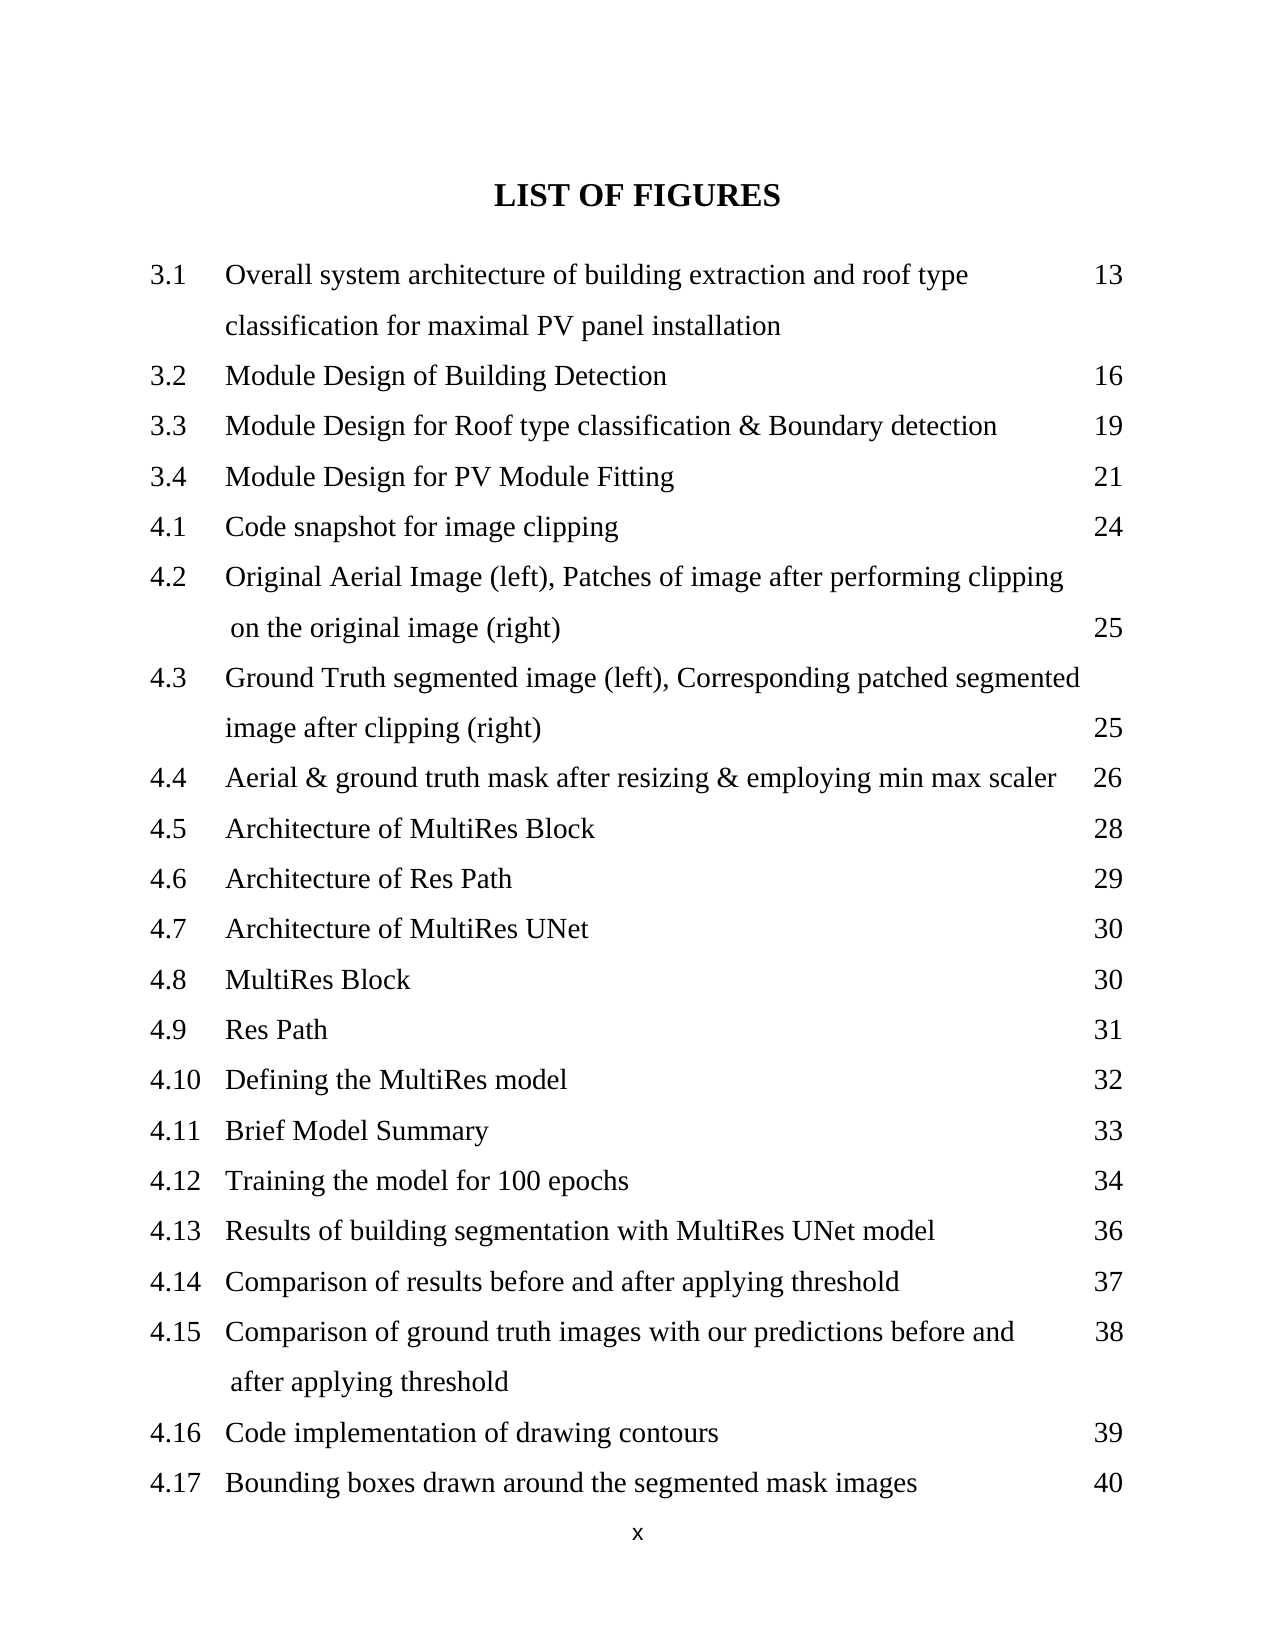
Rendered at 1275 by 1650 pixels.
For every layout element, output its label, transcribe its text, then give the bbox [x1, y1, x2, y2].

text 4.10 Defining the MultiRes model 32 [150, 1062, 1125, 1096]
text 4.11 Brief Model Summary 33 [150, 1113, 1125, 1146]
text LIST OF FIGURES [150, 175, 1125, 213]
text 4.2 Original Aerial Image (left), Patches of image after performing clipping [150, 559, 1125, 593]
text 4.7 Architecture of MultiRes UNet 30 [150, 912, 1125, 945]
text after applying threshold [150, 1364, 1125, 1398]
text 3.3 Module Design for Roof type classification & Boundary detection 19 [150, 408, 1125, 442]
text 4.12 Training the model for 100 epochs 34 [150, 1163, 1125, 1197]
text 4.14 Comparison of results before and after applying threshold 37 [150, 1264, 1125, 1297]
text 4.1 Code snapshot for image clipping 24 [150, 509, 1125, 543]
text 3.1 Overall system architecture of building extraction and roof type 13 classification for maximal PV panel installation [150, 257, 1125, 341]
text 4.16 Code implementation of drawing contours 39 [150, 1415, 1125, 1448]
text 3.2 Module Design of Building Detection 16 [150, 358, 1125, 392]
text 4.3 Ground Truth segmented image (left), Corresponding patched segmented image after clipping (right) 25 [150, 660, 1125, 744]
text 4.17 Bounding boxes drawn around the segmented mask images 40 [150, 1465, 1125, 1498]
text on the original image (right) 25 [150, 610, 1125, 643]
text 4.8 MultiRes Block 30 [150, 962, 1125, 995]
text 4.15 Comparison of ground truth images with our predictions before and 38 [150, 1314, 1125, 1348]
text 4.6 Architecture of Res Path 29 [150, 861, 1125, 895]
text 3.4 Module Design for PV Module Fitting 21 [150, 459, 1125, 492]
text 4.13 Results of building segmentation with MultiRes UNet model 36 [150, 1213, 1125, 1247]
text 4.9 Res Path 31 [150, 1012, 1125, 1046]
text 4.4 Aerial & ground truth mask after resizing & employing min max scaler 26 4.5 Architecture of MultiRes Block 28 [150, 761, 1125, 844]
